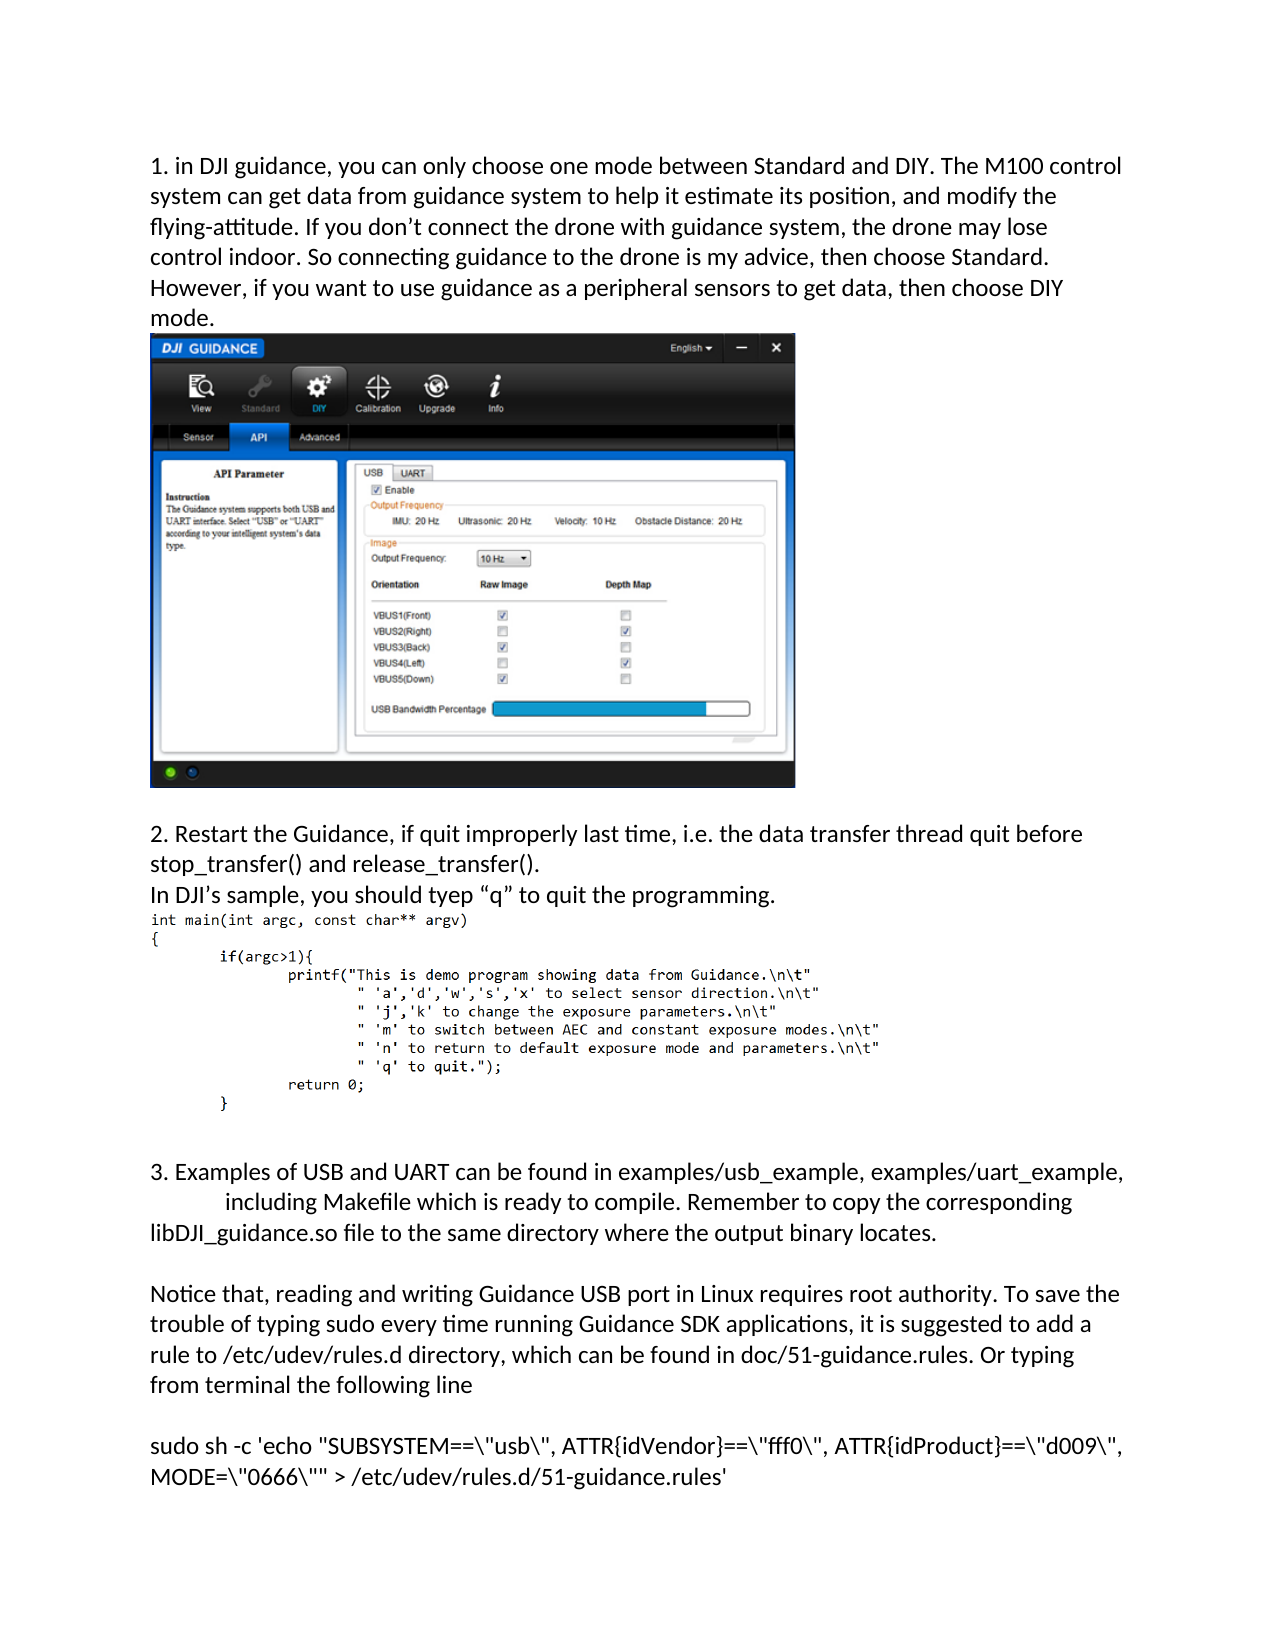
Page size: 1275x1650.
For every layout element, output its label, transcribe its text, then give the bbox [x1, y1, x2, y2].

text sudo sh -c 'echo "SUBSYSTEM==\"usb\", ATTR{idVendor}==\"fff0\", ATTR{idProduct}==\"d009\", MODE=\"0666\"" > /etc/udev/rules.d/51-guidance.rules' [150, 1431, 1125, 1492]
text However, if you want to use guidance as a peripheral sensors to get data, then choose DIY mode. [150, 272, 1125, 333]
text 1. in DJI guidance, you can only choose one mode between Standard and DIY. The M100 control system can get data from guidance system to help it estimate its position, and modify the flying-attitude. If you don’t connect the drone with guidance system, the drone may lose control indoor. So connecting guidance to the drone is my advice, then choose Standard. [150, 150, 1125, 272]
text Notice that, reading and writing Guidance USB port in Linux requires root authority. To save the trouble of typing sudo every time running Guidance SDK applications, it is suggested to add a rule to /etc/udev/rules.d directory, which can be found in doc/51-guidance.rules. Or typing from terminal the following line [150, 1278, 1125, 1400]
picture [150, 909, 924, 1126]
text 2. Restart the Guidance, if quit improperly last time, i.e. the data transfer thread quit before stop_transfer() and release_transfer(). [150, 818, 1125, 879]
text 3. Examples of USB and UART can be found in examples/usb_example, examples/uart_example, including Makefile which is ready to compile. Remember to copy the corresponding libDJI_guidance.so file to the same directory where the output binary locates. [150, 1156, 1125, 1247]
text In DJI’s sample, you should tyep “q” to quit the programming. [150, 879, 1125, 909]
picture [150, 333, 796, 788]
